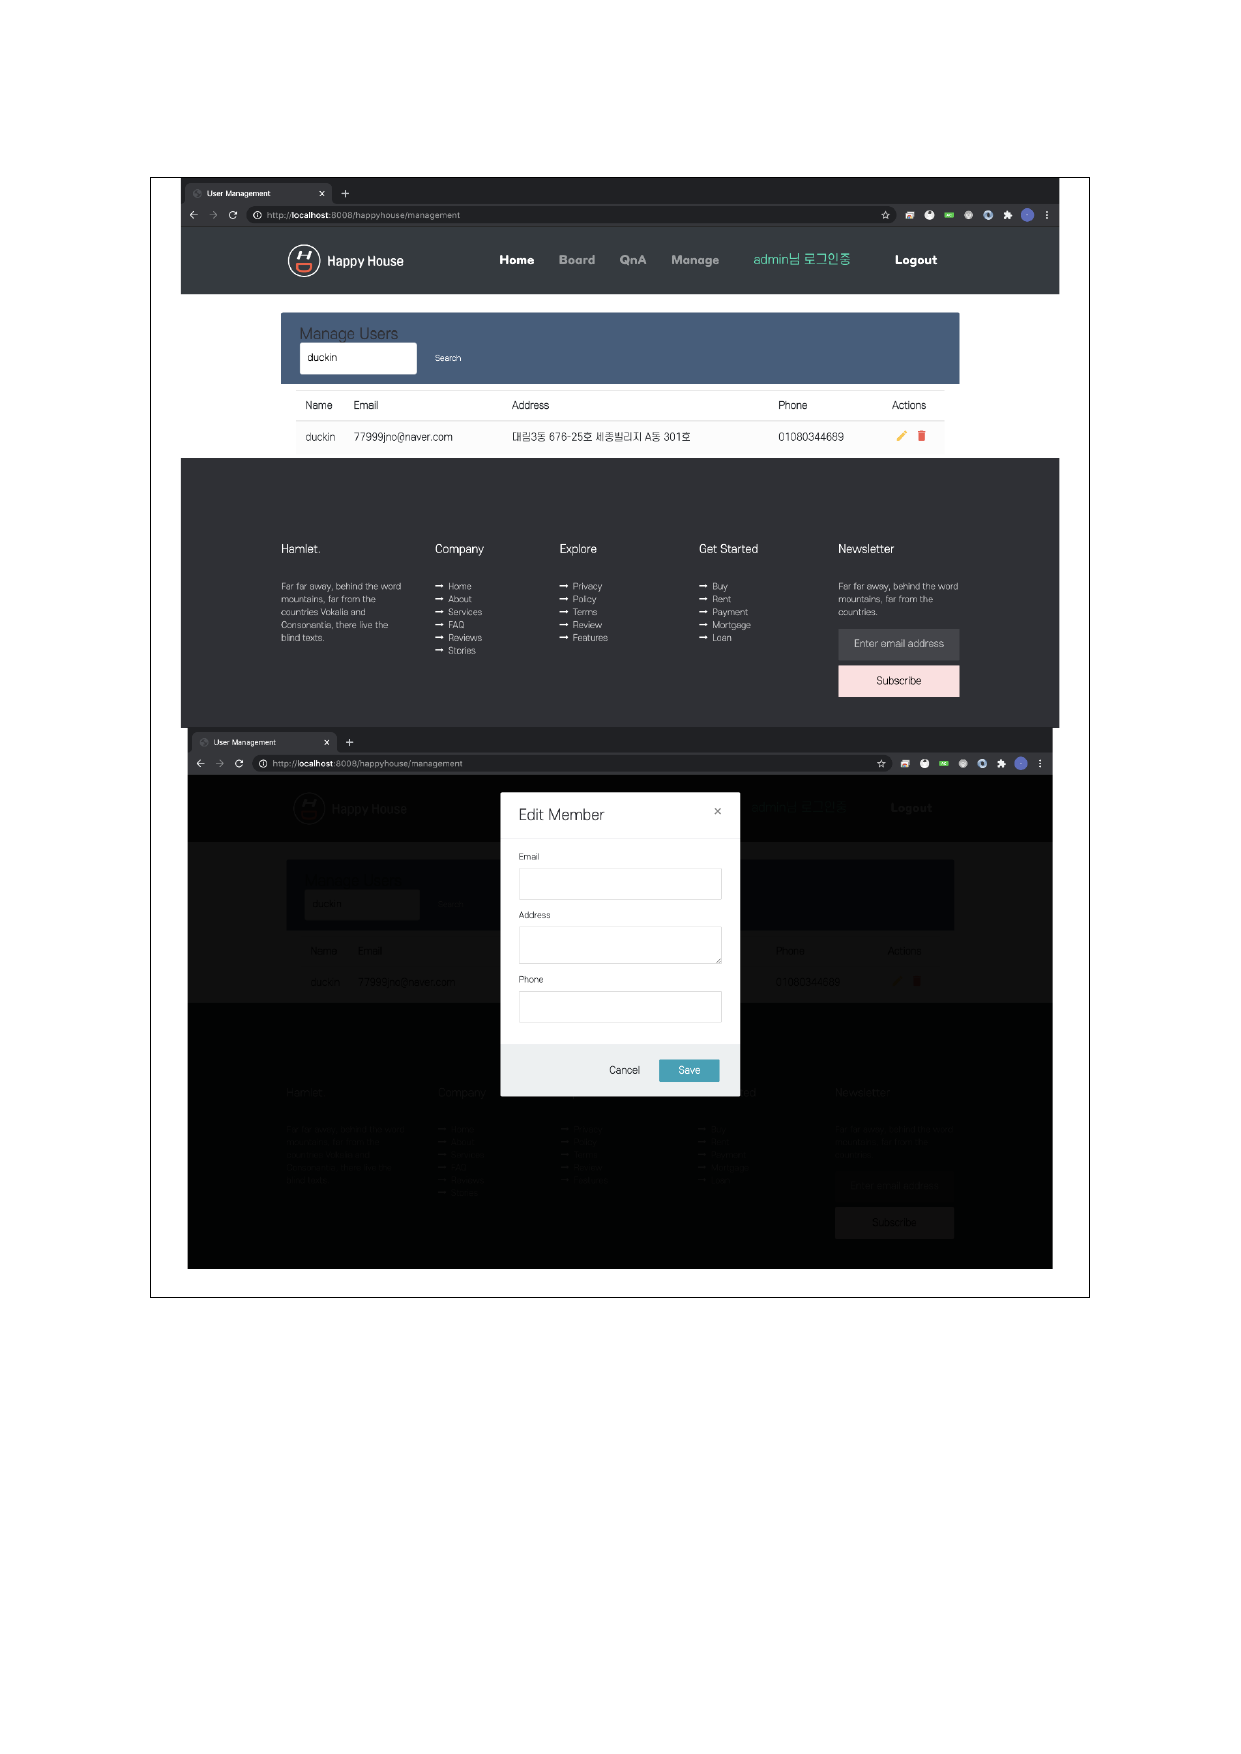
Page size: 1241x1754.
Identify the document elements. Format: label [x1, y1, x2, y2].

table_cell [151, 178, 1089, 1297]
picture [180, 178, 1060, 1269]
